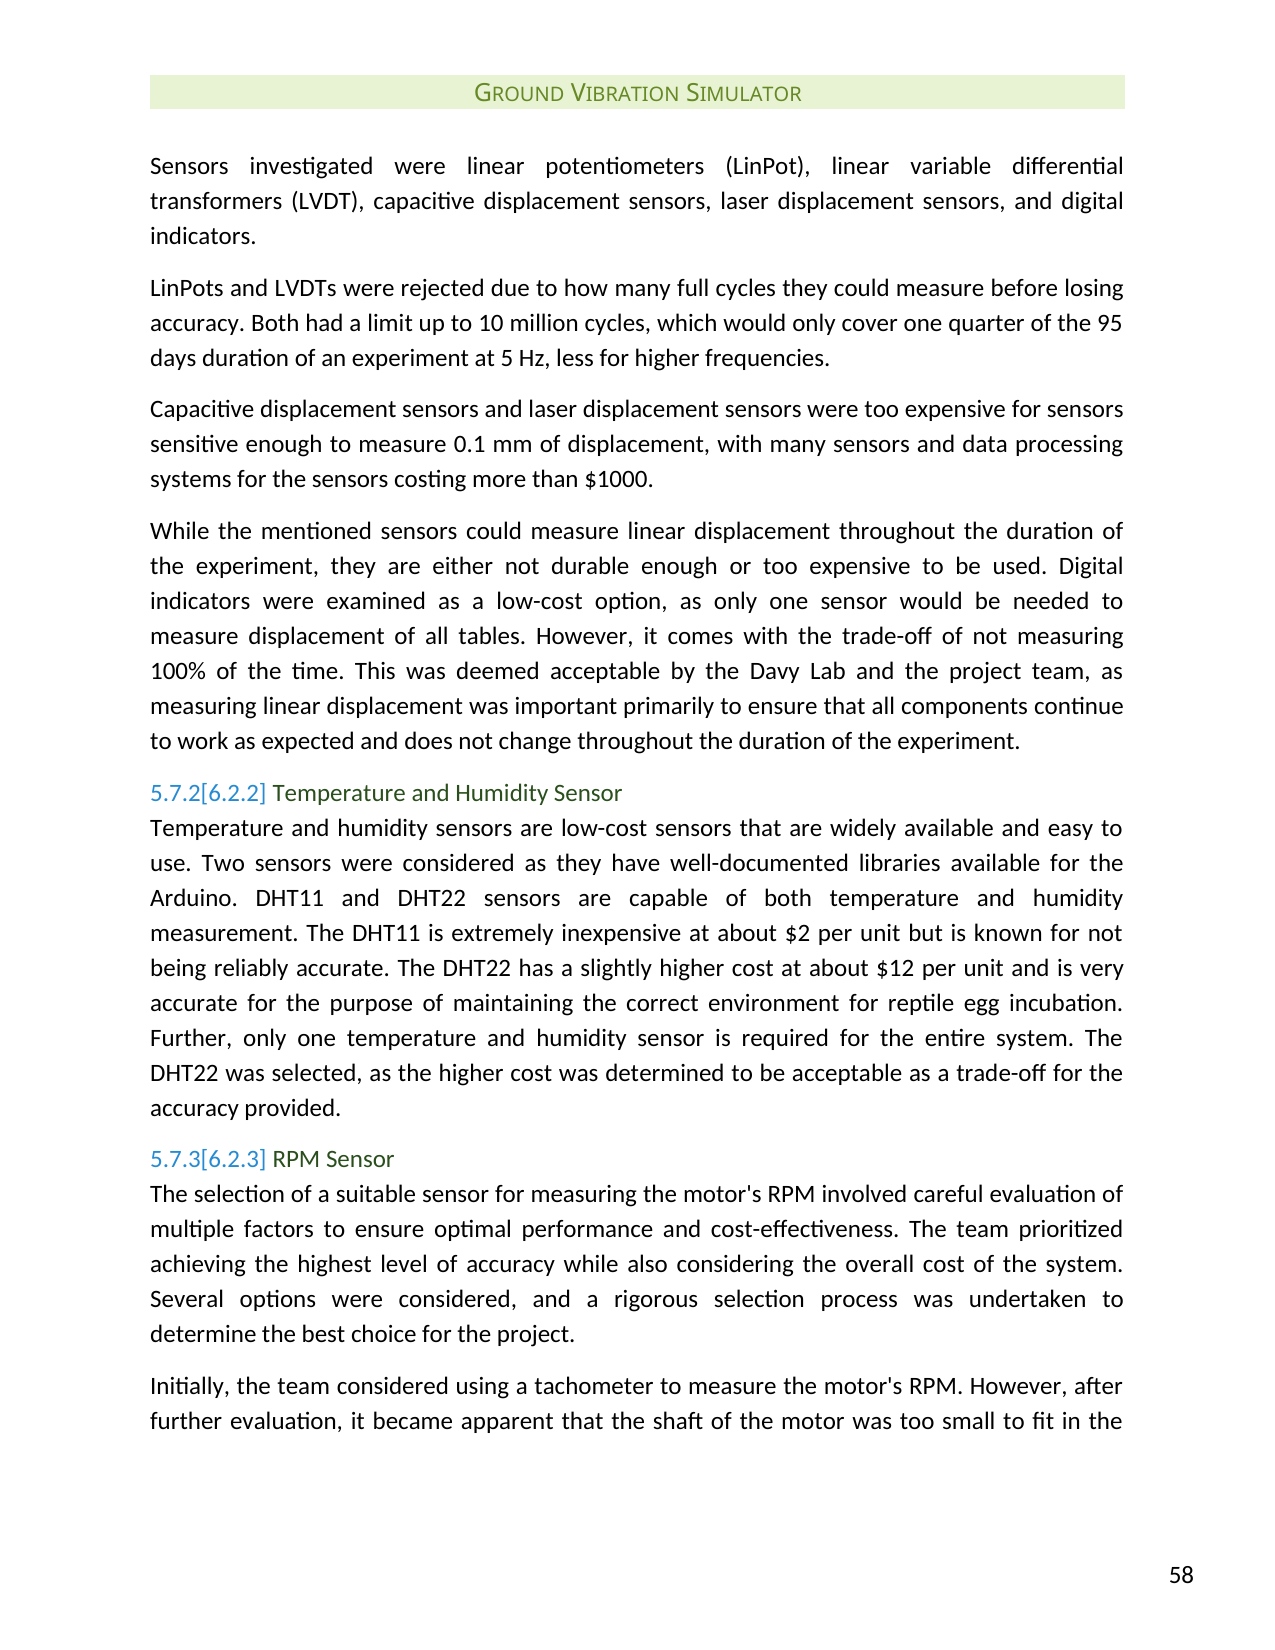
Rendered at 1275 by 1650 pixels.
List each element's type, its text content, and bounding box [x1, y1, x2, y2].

text LinPots and LVDTs were rejected due to how many full cycles they could measure before losing accuracy. Both had a limit up to 10 million cycles, which would only cover one quarter of the 95 days duration of an experiment at 5 Hz, less for higher frequencies. [150, 272, 1125, 372]
text Sensors investigated were linear potentiometers (LinPot), linear variable differential transformers (LVDT), capacitive displacement sensors, laser displacement sensors, and digital indicators. [150, 150, 1125, 251]
text While the mentioned sensors could measure linear displacement throughout the duration of the experiment, they are either not durable enough or too expensive to be used. Digital indicators were examined as a low-cost option, as only one sensor would be needed to measure displacement of all tables. However, it comes with the trade-off of not measuring 100% of the time. This was deemed acceptable by the Davy Lab and the project team, as measuring linear displacement was important primarily to ensure that all components continue to work as expected and does not change throughout the duration of the experiment. [150, 515, 1125, 756]
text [150, 1370, 1125, 1436]
subtitle Temperature and Humidity Sensor [150, 777, 1125, 807]
text The selection of a suitable sensor for measuring the motor's RPM involved careful evaluation of multiple factors to ensure optimal performance and cost-effectiveness. The team prioritized achieving the highest level of accuracy while also considering the overall cost of the system. Several options were considered, and a rigorous selection process was undertaken to determine the best choice for the project. [150, 1178, 1125, 1349]
subtitle RPM Sensor [150, 1143, 1125, 1174]
text Capacitive displacement sensors and laser displacement sensors were too expensive for sensors sensitive enough to measure 0.1 mm of displacement, with many sensors and data processing systems for the sensors costing more than $1000. [150, 393, 1125, 494]
text Temperature and humidity sensors are low-cost sensors that are widely available and easy to use. Two sensors were considered as they have well-documented libraries available for the Arduino. DHT11 and DHT22 sensors are capable of both temperature and humidity measurement. The DHT11 is extremely inexpensive at about $2 per unit but is known for not being reliably accurate. The DHT22 has a slightly higher cost at about $12 per unit and is very accurate for the purpose of maintaining the correct environment for reptile egg incubation. Further, only one temperature and humidity sensor is required for the entire system. The DHT22 was selected, as the higher cost was determined to be acceptable as a trade-off for the accuracy provided. [150, 812, 1125, 1122]
